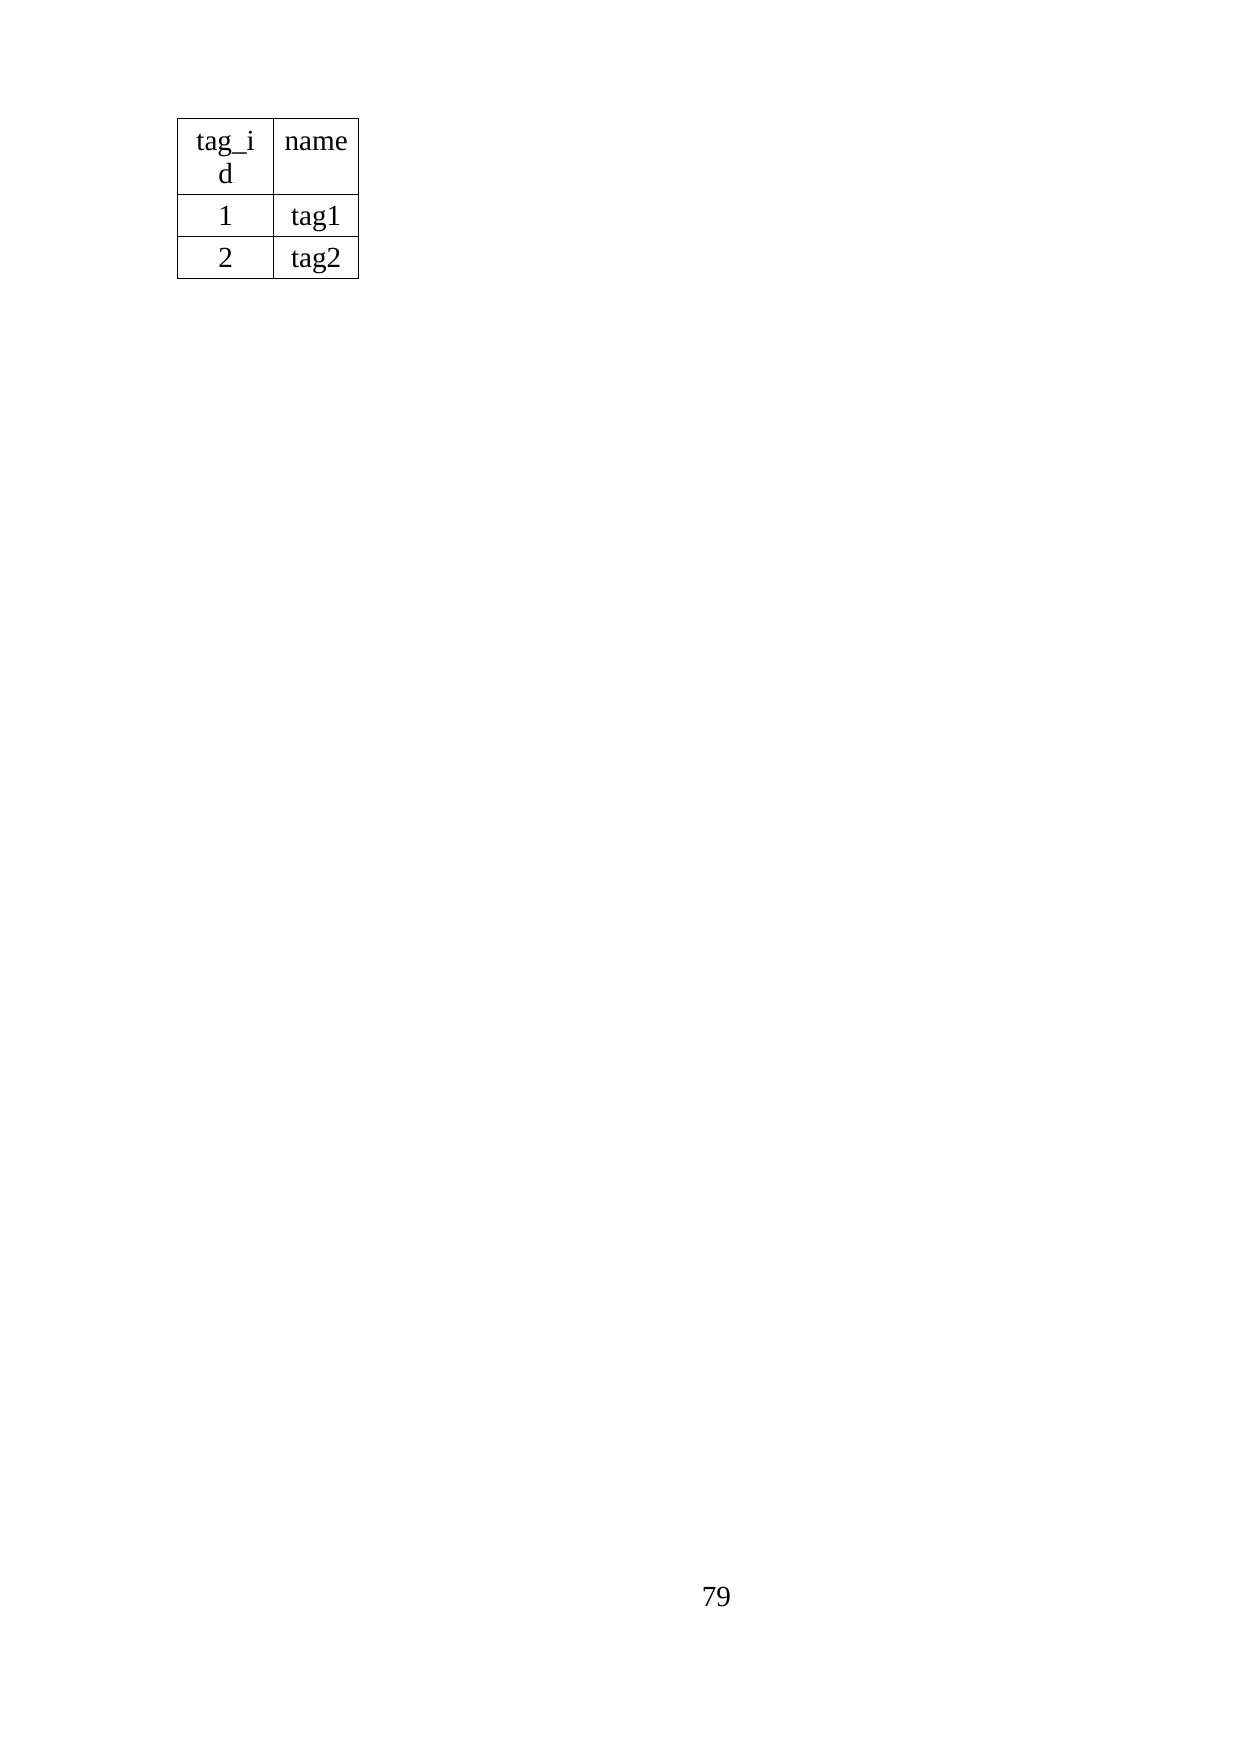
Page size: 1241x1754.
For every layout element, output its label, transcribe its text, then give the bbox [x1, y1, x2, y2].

table_cell 2 [178, 237, 273, 278]
table_header name [274, 119, 358, 194]
table_header tag_id [178, 119, 273, 194]
table_cell tag1 [274, 195, 358, 236]
table_cell tag2 [274, 237, 358, 278]
table_cell 1 [178, 195, 273, 236]
